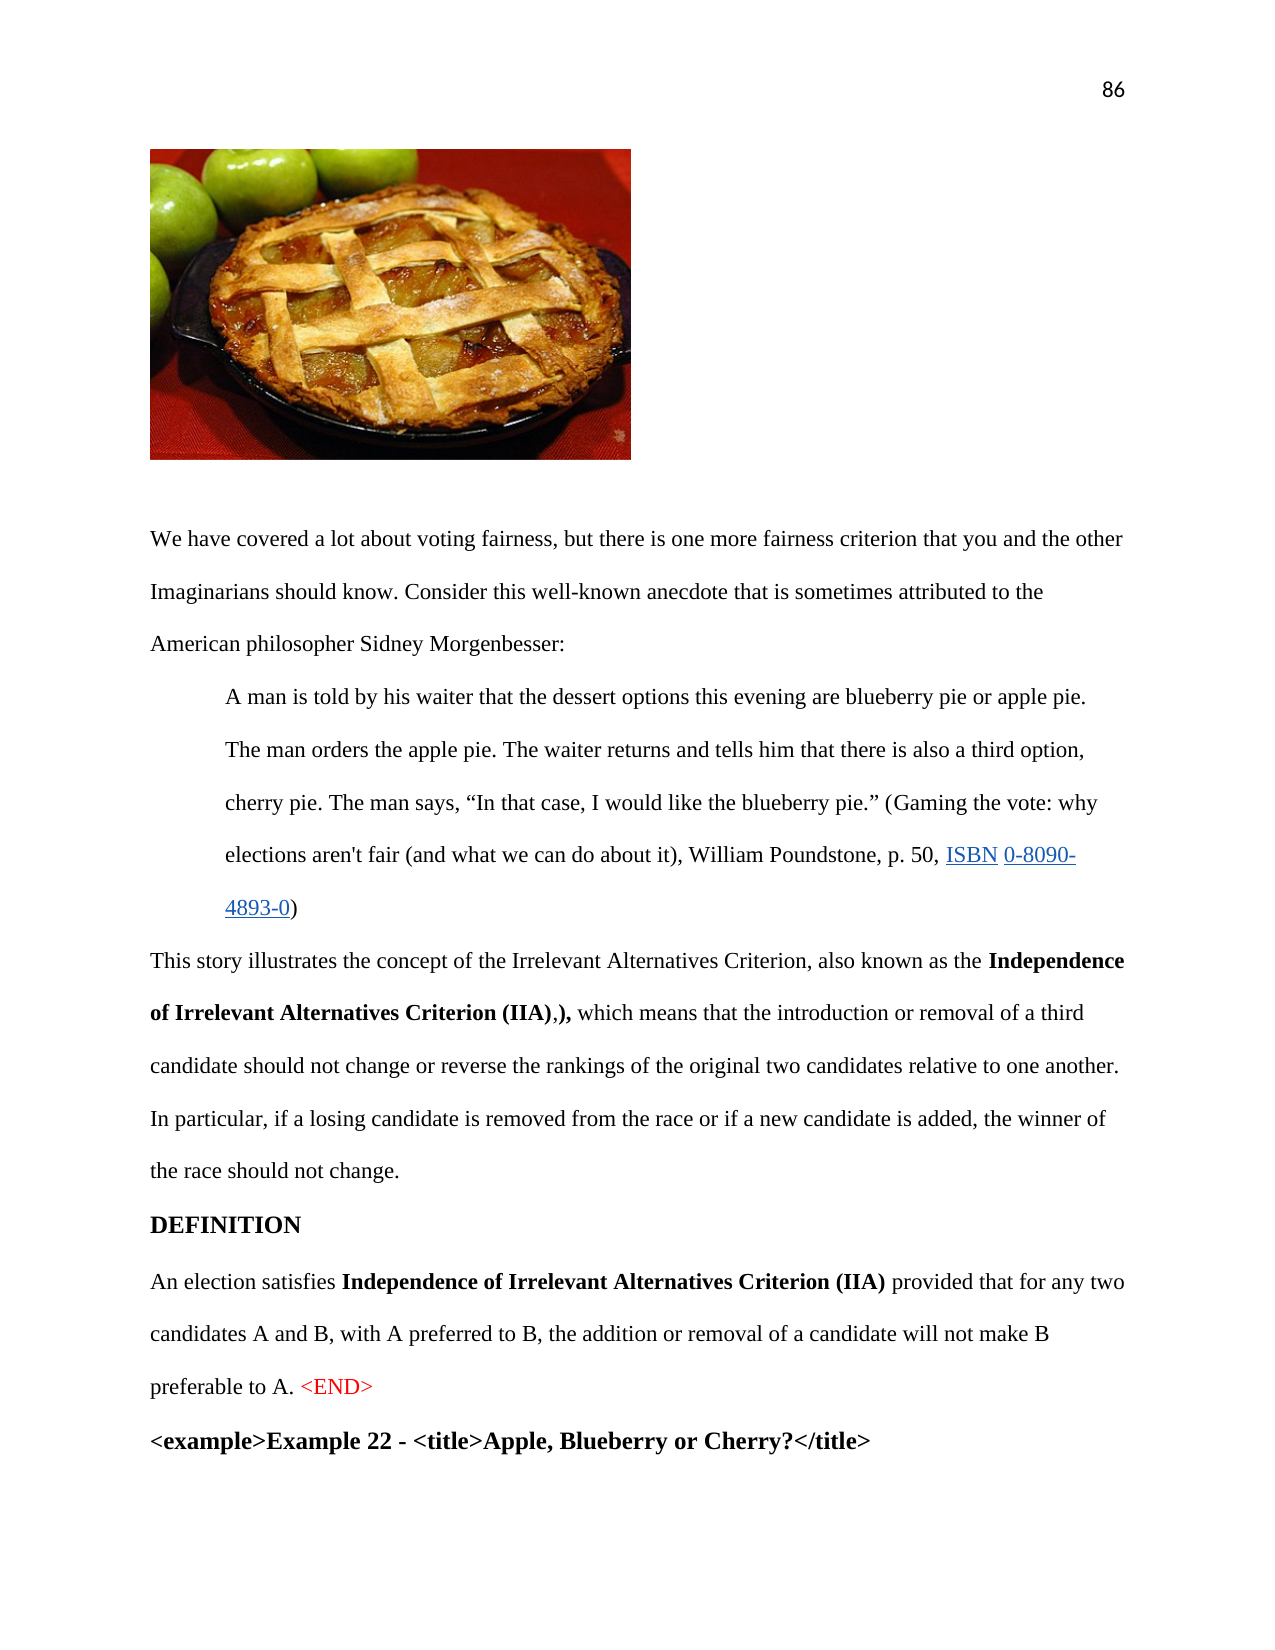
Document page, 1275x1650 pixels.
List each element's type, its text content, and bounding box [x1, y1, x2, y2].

list <example>Example 22 - <title>Apple, Blueberry or Cherry?</title> [150, 1426, 1125, 1455]
picture [150, 149, 631, 459]
list This story illustrates the concept of the Irrelevant Alternatives Criterion, also known as the Independence of Irrelevant Alternatives Criterion (IIA),), which means that the introduction or removal of a third candidate should not change or reverse the rankings of the original two candidates relative to one another. In particular, if a losing candidate is removed from the race or if a new candidate is added, the winner of the race should not change. [150, 947, 1125, 1184]
list An election satisfies Independence of Irrelevant Alternatives Criterion (IIA) provided that for any two candidates A and B, with A preferred to B, the addition or removal of a candidate will not make B preferable to A. <END> [150, 1268, 1125, 1399]
list We have covered a lot about voting fairness, but there is one more fairness criterion that you and the other Imaginarians should know. Consider this well-known anecdote that is sometimes attributed to the American philosopher Sidney Morgenbesser: [150, 525, 1125, 657]
list DEFINITION [150, 1210, 1125, 1239]
list A man is told by his waiter that the dessert options this evening are blueberry pie or apple pie. The man orders the apple pie. The waiter returns and tells him that there is also a third option, cherry pie. The man says, “In that case, I would like the blueberry pie.” (Gaming the vote: why elections aren't fair (and what we can do about it), William Poundstone, p. 50, ISBN 0-8090-4893-0) [225, 683, 1125, 920]
